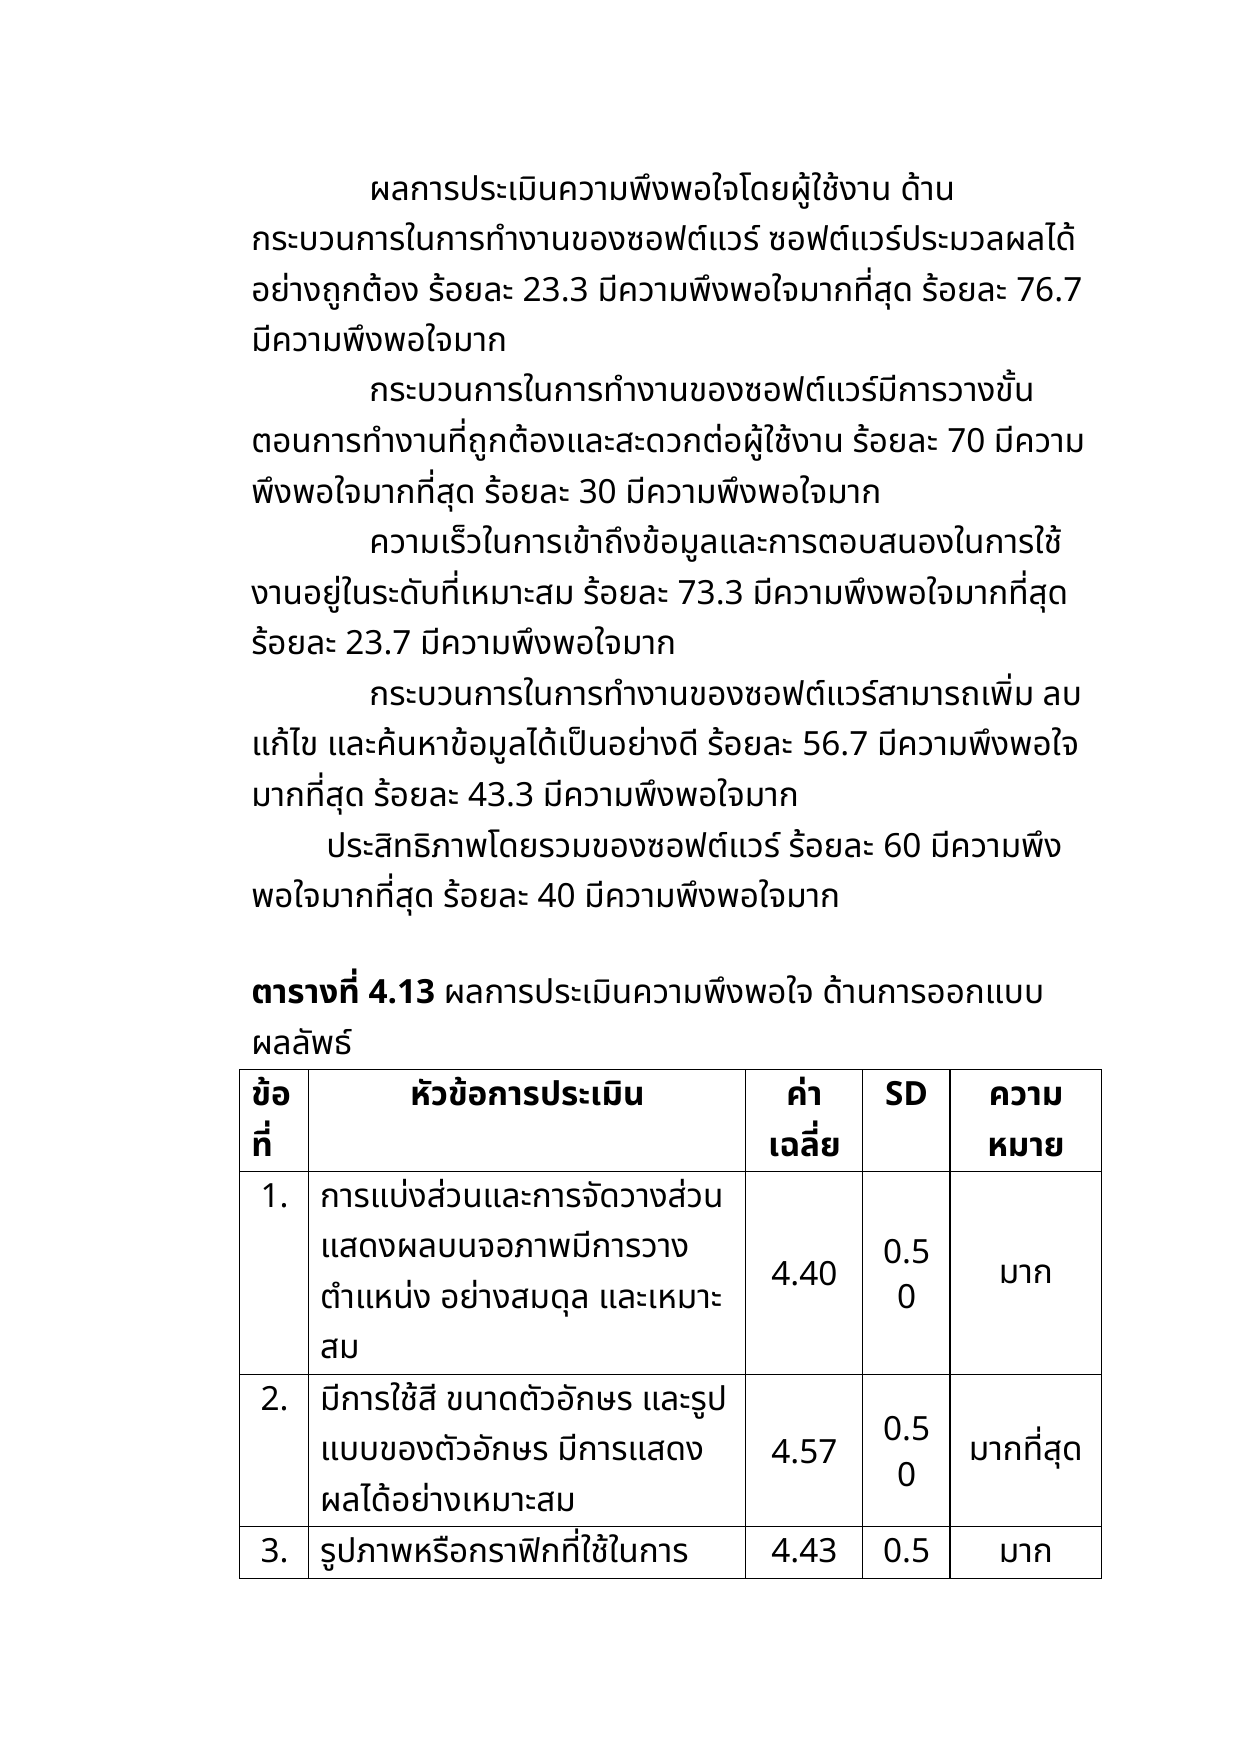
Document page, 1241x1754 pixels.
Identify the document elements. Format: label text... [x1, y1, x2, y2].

text กระบวนการในการทำงานของซอฟต์แวร์สามารถเพิ่ม ลบ แก้ไข และค้นหาข้อมูลได้เป็นอย่างดี ร้อยละ 56.7 มีความพึงพอใจมากที่สุด ร้อยละ 43.3 มีความพึงพอใจมาก [251, 670, 1090, 821]
table_cell มีการใช้สี ขนาดตัวอักษร และรูปแบบของตัวอักษร มีการแสดงผลได้อย่างเหมาะสม [309, 1375, 745, 1526]
table_cell 3. [240, 1527, 308, 1577]
table_cell 1. [240, 1172, 308, 1374]
table_header ค่าเฉลี่ย [746, 1070, 862, 1171]
table_header ความหมาย [951, 1070, 1101, 1171]
text กระบวนการในการทำงานของซอฟต์แวร์มีการวางขั้นตอนการทำงานที่ถูกต้องและสะดวกต่อผู้ใช้งาน ร้อยละ 70 มีความพึงพอใจมากที่สุด ร้อยละ 30 มีความพึงพอใจมาก [251, 366, 1090, 518]
text ความเร็วในการเข้าถึงข้อมูลและการตอบสนองในการใช้งานอยู่ในระดับที่เหมาะสม ร้อยละ 73.3 มีความพึงพอใจมากที่สุด ร้อยละ 23.7 มีความพึงพอใจมาก [251, 518, 1090, 670]
table_cell 0.50 [863, 1375, 949, 1526]
table_cell การแบ่งส่วนและการจัดวางส่วนแสดงผลบนจอภาพมีการวางตำแหน่ง อย่างสมดุล และเหมาะสม [309, 1172, 745, 1374]
table_cell 4.57 [746, 1375, 862, 1526]
table_header ข้อที่ [240, 1070, 308, 1171]
table_cell 2. [240, 1375, 308, 1526]
table_cell มากที่สุด [951, 1375, 1101, 1526]
table_header SD [863, 1070, 949, 1171]
table_cell 0.50 [863, 1527, 949, 1577]
table_cell 4.43 [746, 1527, 862, 1577]
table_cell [309, 1527, 745, 1577]
table_cell 4.40 [746, 1172, 862, 1374]
text ตารางที่ 4.13 ผลการประเมินความพึงพอใจ ด้านการออกแบบผลลัพธ์ [251, 968, 1090, 1069]
table_cell มาก [951, 1172, 1101, 1374]
text ประสิทธิภาพโดยรวมของซอฟต์แวร์ ร้อยละ 60 มีความพึงพอใจมากที่สุด ร้อยละ 40 มีความพึงพอใจมาก [251, 821, 1090, 923]
text ผลการประเมินความพึงพอใจโดยผู้ใช้งาน ด้านกระบวนการในการทำงานของซอฟต์แวร์ ซอฟต์แวร์ประมวลผลได้อย่างถูกต้อง ร้อยละ 23.3 มีความพึงพอใจมากที่สุด ร้อยละ 76.7 มีความพึงพอใจมาก [251, 164, 1090, 366]
table_cell 0.50 [863, 1172, 949, 1374]
table_cell มาก [951, 1527, 1101, 1577]
table_header หัวข้อการประเมิน [309, 1070, 745, 1171]
